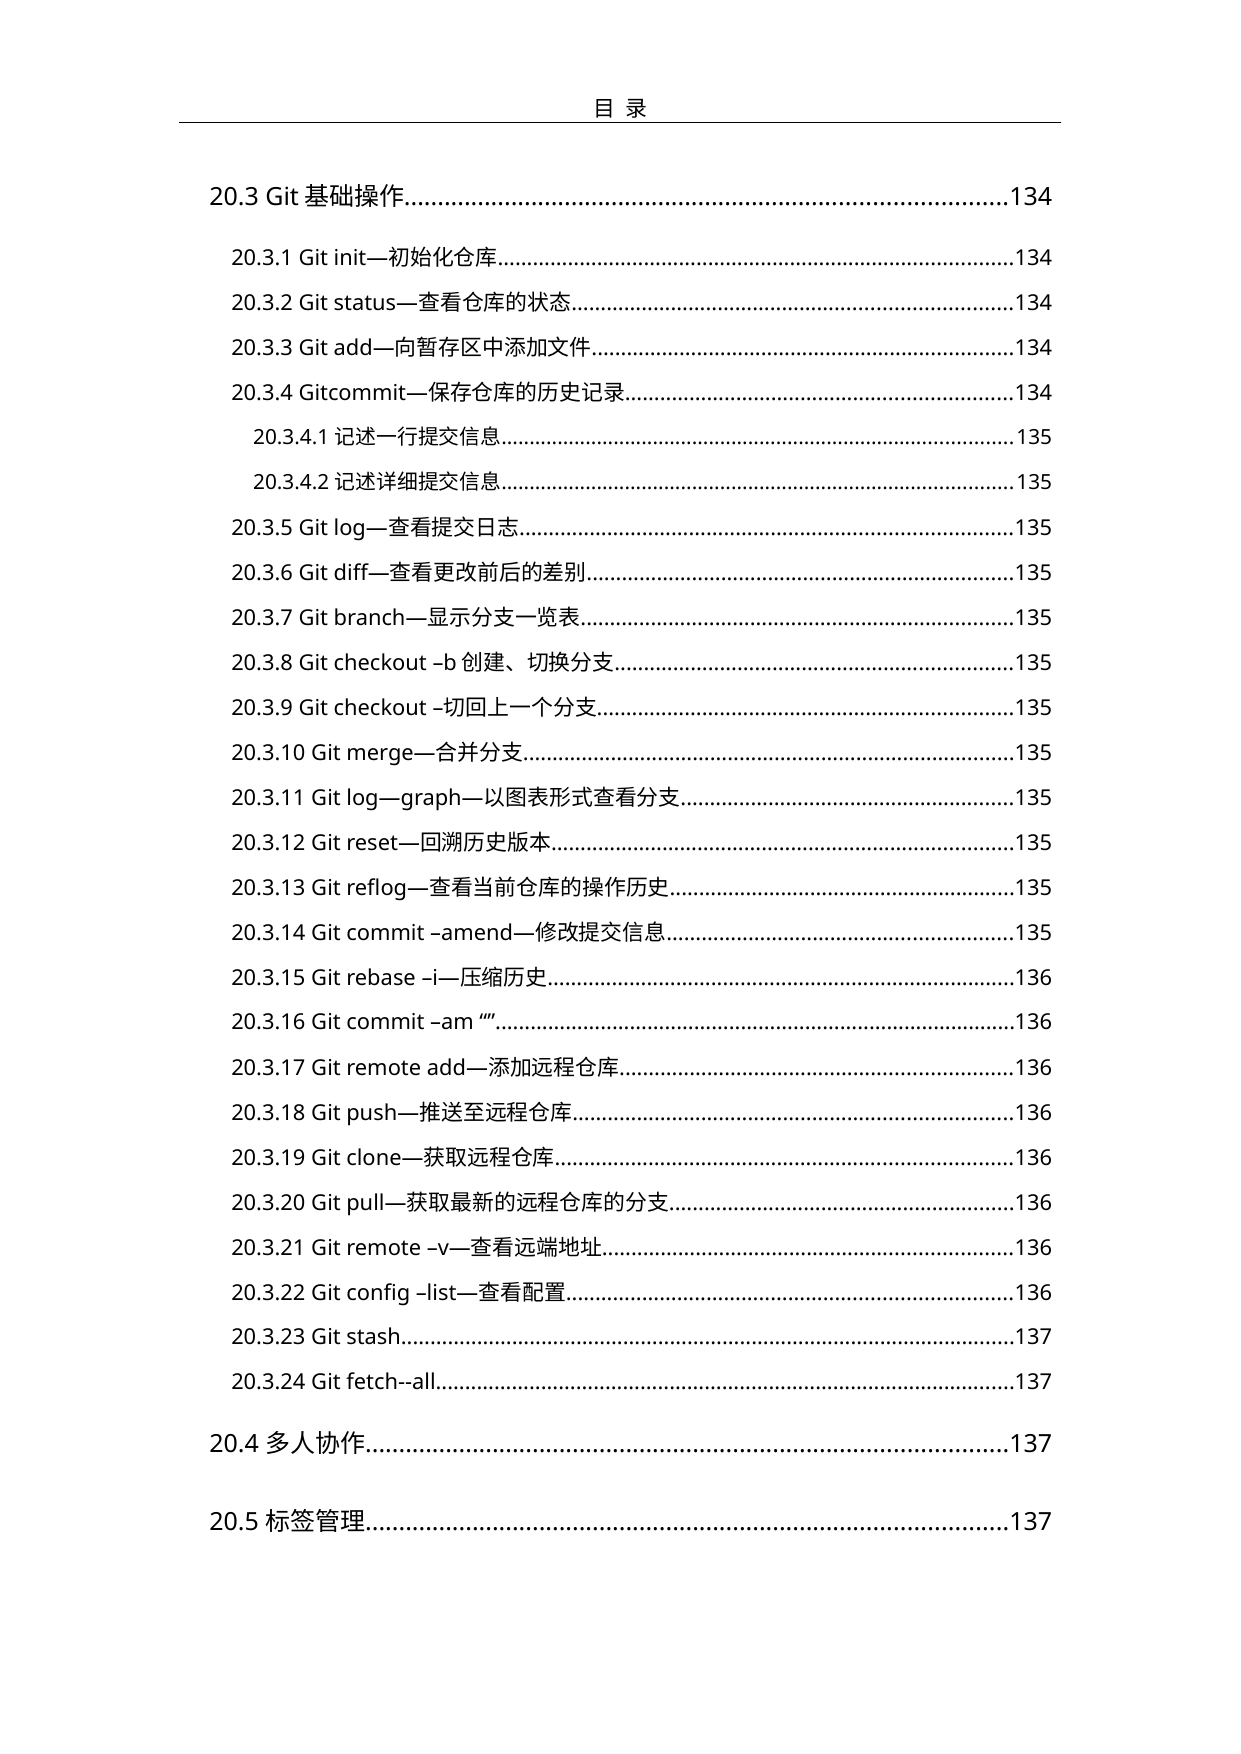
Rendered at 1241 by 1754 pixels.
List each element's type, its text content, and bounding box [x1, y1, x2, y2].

text 20.3.10 Git merge—合并分支 135 [231, 734, 1053, 767]
text 20.4 多人协作 137 [209, 1409, 1053, 1474]
text 20.3.19 Git clone—获取远程仓库 136 [231, 1139, 1053, 1172]
text 20.3.6 Git diff—查看更改前后的差别 135 [231, 554, 1053, 587]
text 20.3.8 Git checkout –b创建、切换分支 135 [231, 644, 1053, 677]
text 20.3.9 Git checkout –切回上一个分支 135 [231, 689, 1053, 722]
text 20.3.7 Git branch—显示分支一览表 135 [231, 599, 1053, 632]
text 20.3.17 Git remote add—添加远程仓库 136 [231, 1049, 1053, 1082]
text 20.3.13 Git reflog—查看当前仓库的操作历史 135 [231, 869, 1053, 902]
text 20.3.4 Gitcommit—保存仓库的历史记录 134 [231, 374, 1053, 407]
text 20.3.14 Git commit –amend—修改提交信息 135 [231, 914, 1053, 947]
text 20.3.23 Git stash 137 [231, 1319, 1053, 1352]
text 20.3.5 Git log—查看提交日志 135 [231, 509, 1053, 542]
text 20.3 Git基础操作 134 [209, 162, 1053, 227]
text 20.3.4.1 记述一行提交信息 135 [253, 419, 1053, 452]
text 20.3.2 Git status—查看仓库的状态 134 [231, 284, 1053, 317]
text 20.5 标签管理 137 [209, 1487, 1053, 1552]
text 20.3.22 Git config –list—查看配置 136 [231, 1274, 1053, 1307]
text 20.3.15 Git rebase –i—压缩历史 136 [231, 959, 1053, 992]
text 20.3.11 Git log—graph—以图表形式查看分支 135 [231, 779, 1053, 812]
text 20.3.12 Git reset—回溯历史版本 135 [231, 824, 1053, 857]
text 20.3.4.2 记述详细提交信息 135 [253, 464, 1053, 497]
text 20.3.24 Git fetch--all 137 [231, 1364, 1053, 1397]
text 20.3.18 Git push—推送至远程仓库 136 [231, 1094, 1053, 1127]
text 20.3.20 Git pull—获取最新的远程仓库的分支 136 [231, 1184, 1053, 1217]
text 20.3.16 Git commit –am “” 136 [231, 1004, 1053, 1037]
text 20.3.21 Git remote –v—查看远端地址 136 [231, 1229, 1053, 1262]
text 20.3.1 Git init—初始化仓库 134 [231, 239, 1053, 272]
text 20.3.3 Git add—向暂存区中添加文件 134 [231, 329, 1053, 362]
